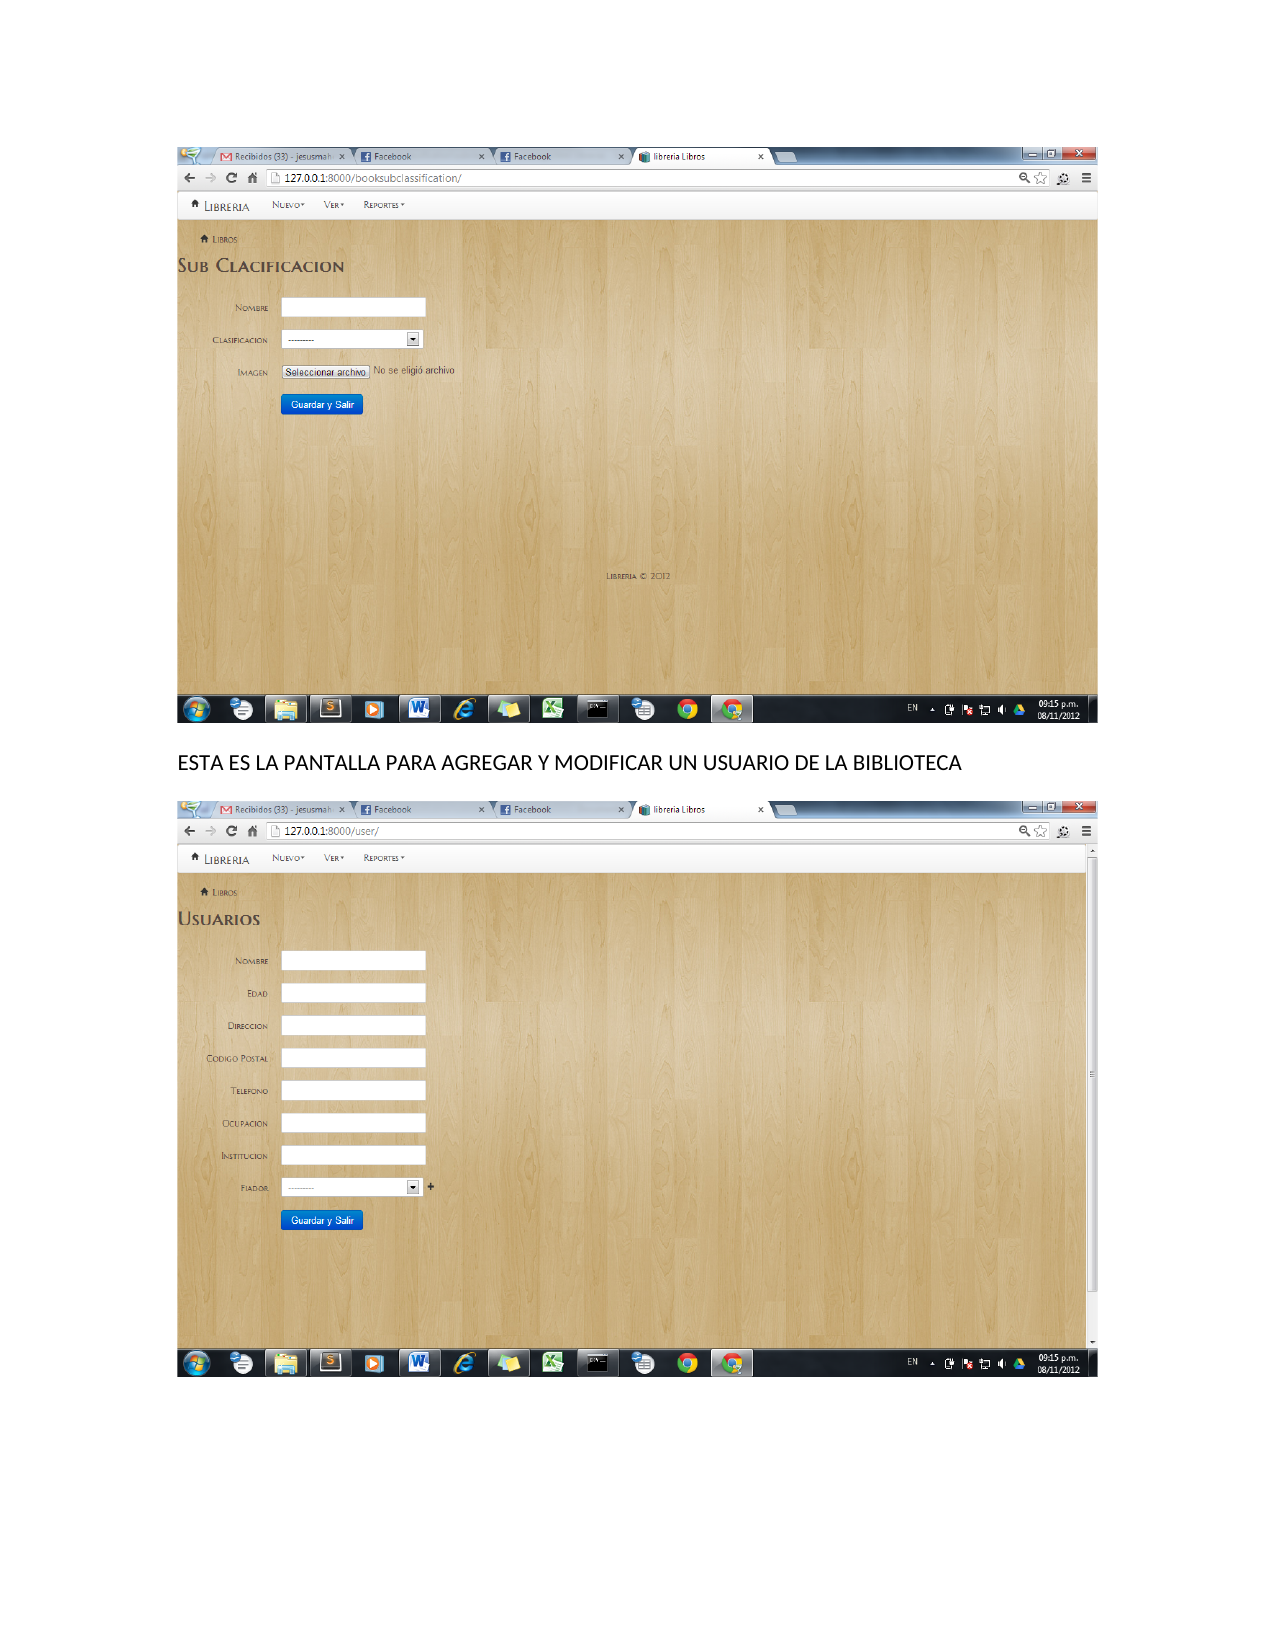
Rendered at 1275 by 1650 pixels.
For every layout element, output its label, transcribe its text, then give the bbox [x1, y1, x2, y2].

picture [177, 801, 1098, 1377]
text ESTA ES LA PANTALLA PARA AGREGAR Y MODIFICAR UN USUARIO DE LA BIBLIOTECA [177, 748, 1098, 776]
picture [177, 147, 1098, 723]
